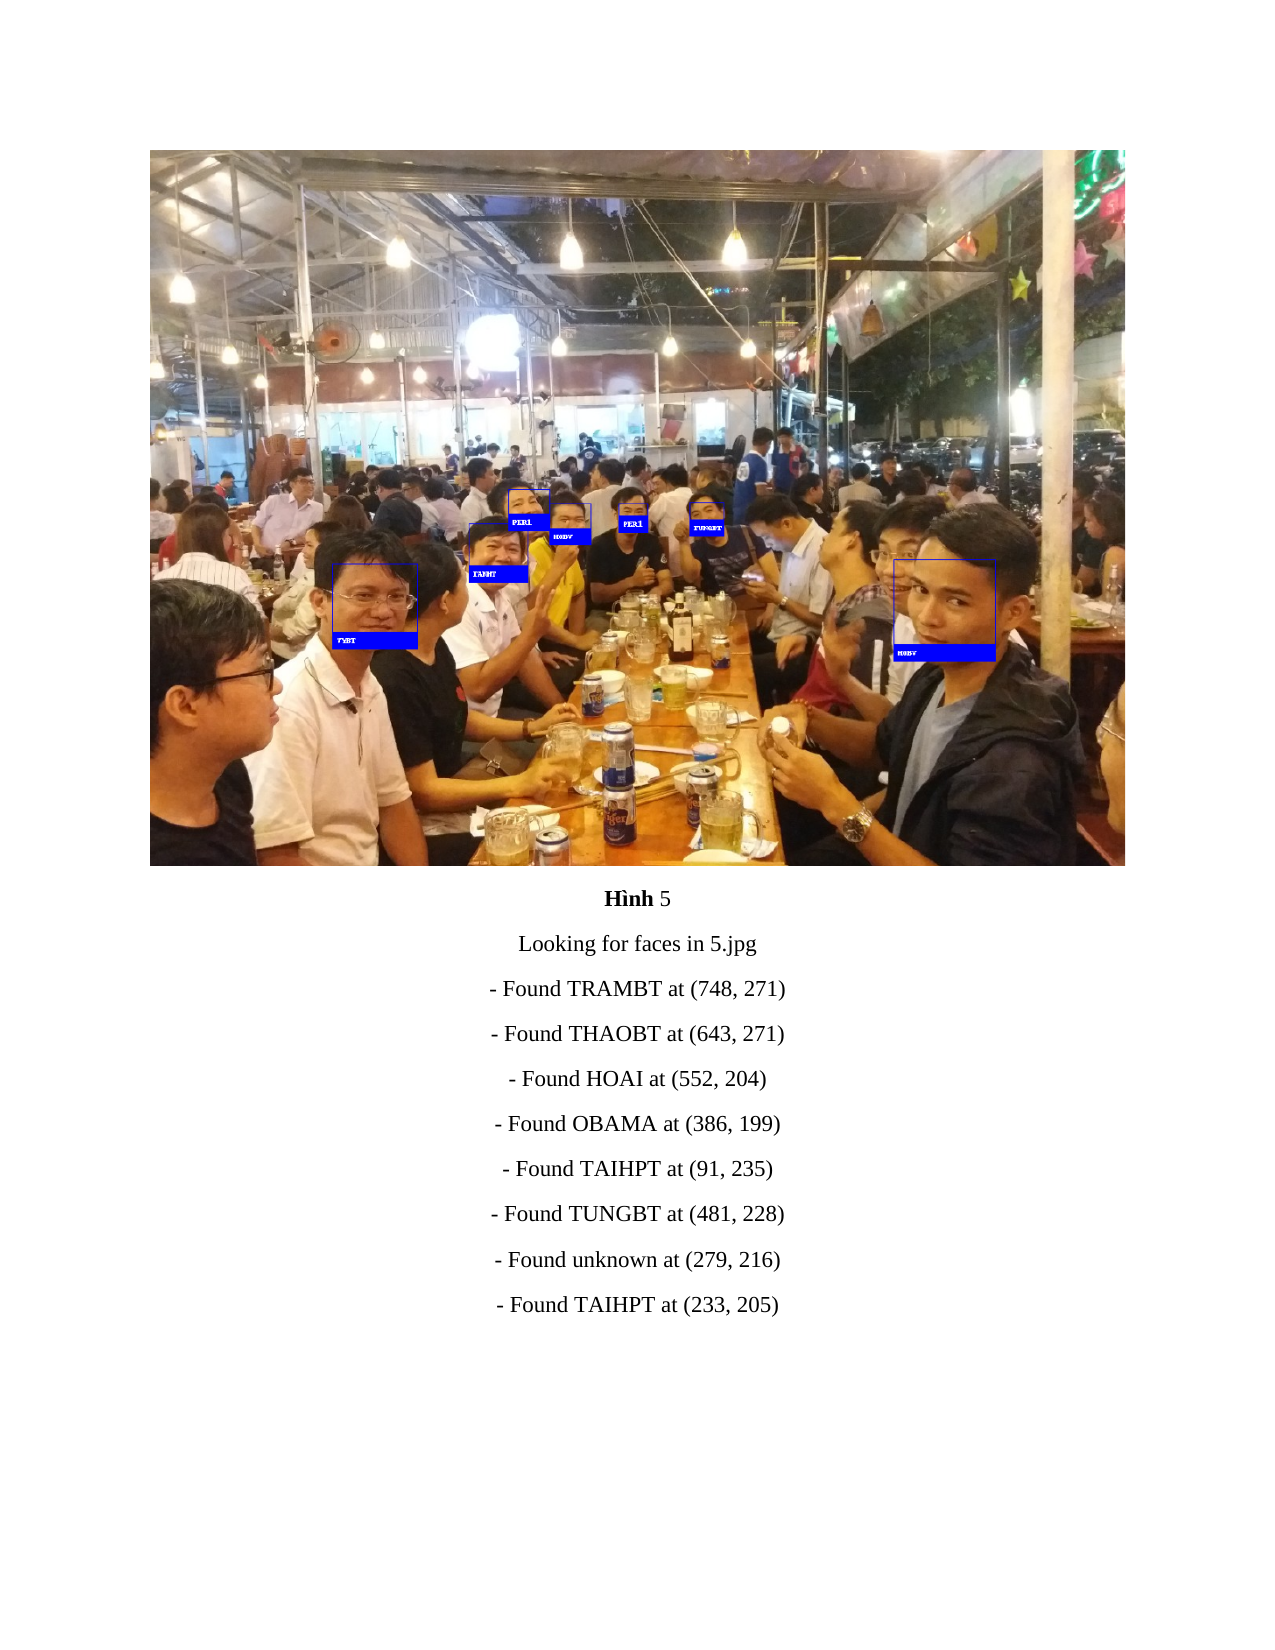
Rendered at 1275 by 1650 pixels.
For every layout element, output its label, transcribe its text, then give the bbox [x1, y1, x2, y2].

text - Found TRAMBT at (748, 271) [150, 975, 1125, 1001]
text Hình 5 [150, 885, 1125, 911]
text - Found unknown at (279, 216) [150, 1246, 1125, 1272]
picture [150, 150, 1125, 866]
text Looking for faces in 5.jpg [150, 930, 1125, 956]
text - Found TAIHPT at (91, 235) [150, 1155, 1125, 1182]
text - Found THAOBT at (643, 271) [150, 1020, 1125, 1046]
text - Found TUNGBT at (481, 228) [150, 1201, 1125, 1227]
text - Found TAIHPT at (233, 205) [150, 1291, 1125, 1317]
text - Found OBAMA at (386, 199) [150, 1110, 1125, 1137]
text - Found HOAI at (552, 204) [150, 1065, 1125, 1092]
